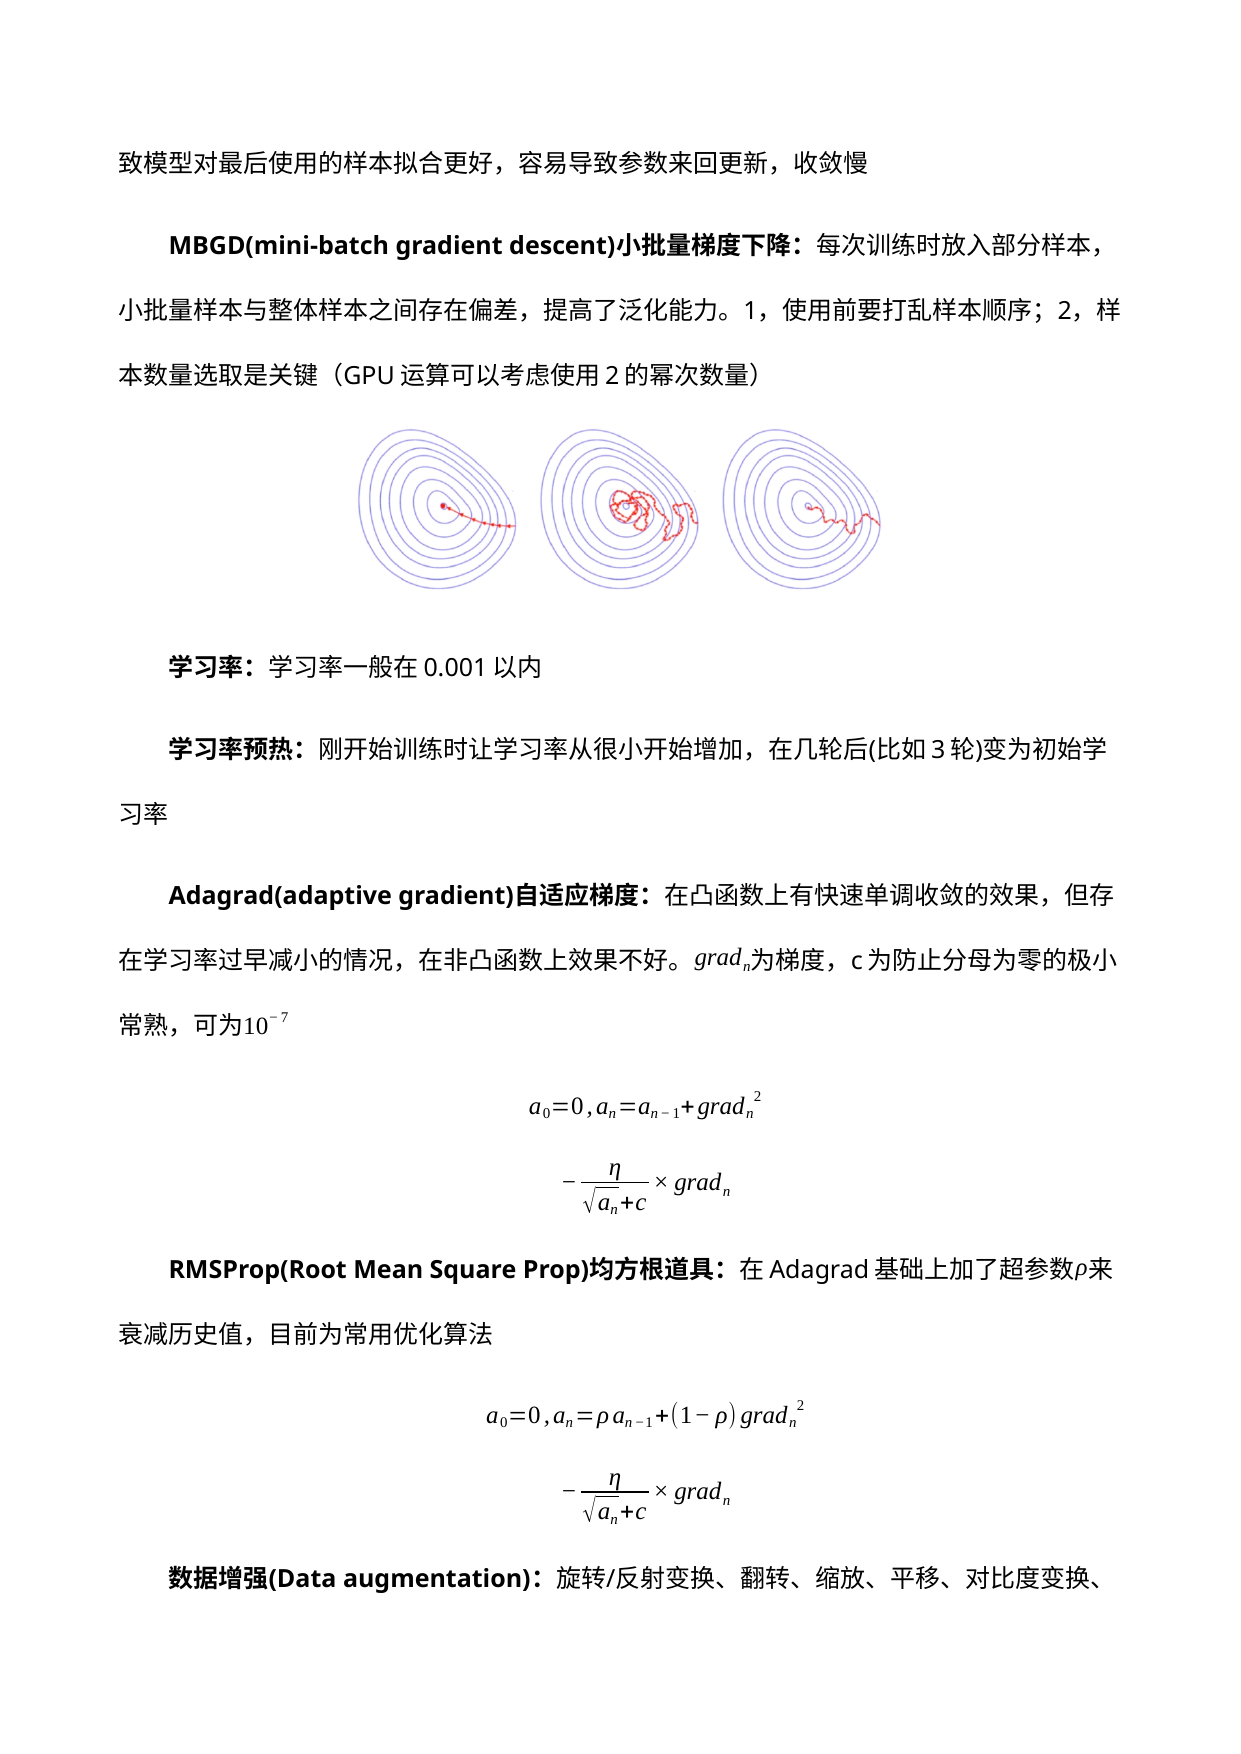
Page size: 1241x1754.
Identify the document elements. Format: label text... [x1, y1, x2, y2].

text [118, 129, 1122, 194]
text RMSProp(Root Mean Square Prop)均方根道具：在Adagrad基础上加了超参数来衰减历史值，目前为常用优化算法 [118, 1235, 1122, 1365]
text 学习率预热：刚开始训练时让学习率从很小开始增加，在几轮后(比如3轮)变为初始学习率 [118, 715, 1122, 845]
text 学习率：学习率一般在0.001以内 [118, 633, 1122, 698]
picture [354, 422, 886, 593]
text Adagrad(adaptive gradient)自适应梯度：在凸函数上有快速单调收敛的效果，但存在学习率过早减小的情况，在非凸函数上效果不好。为梯度，c为防止分母为零的极小常熟，可为 [118, 861, 1122, 1056]
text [118, 1544, 1122, 1609]
text MBGD(mini-batch gradient descent)小批量梯度下降：每次训练时放入部分样本，小批量样本与整体样本之间存在偏差，提高了泛化能力。1，使用前要打乱样本顺序；2，样本数量选取是关键（GPU运算可以考虑使用2的幂次数量） [118, 211, 1122, 406]
